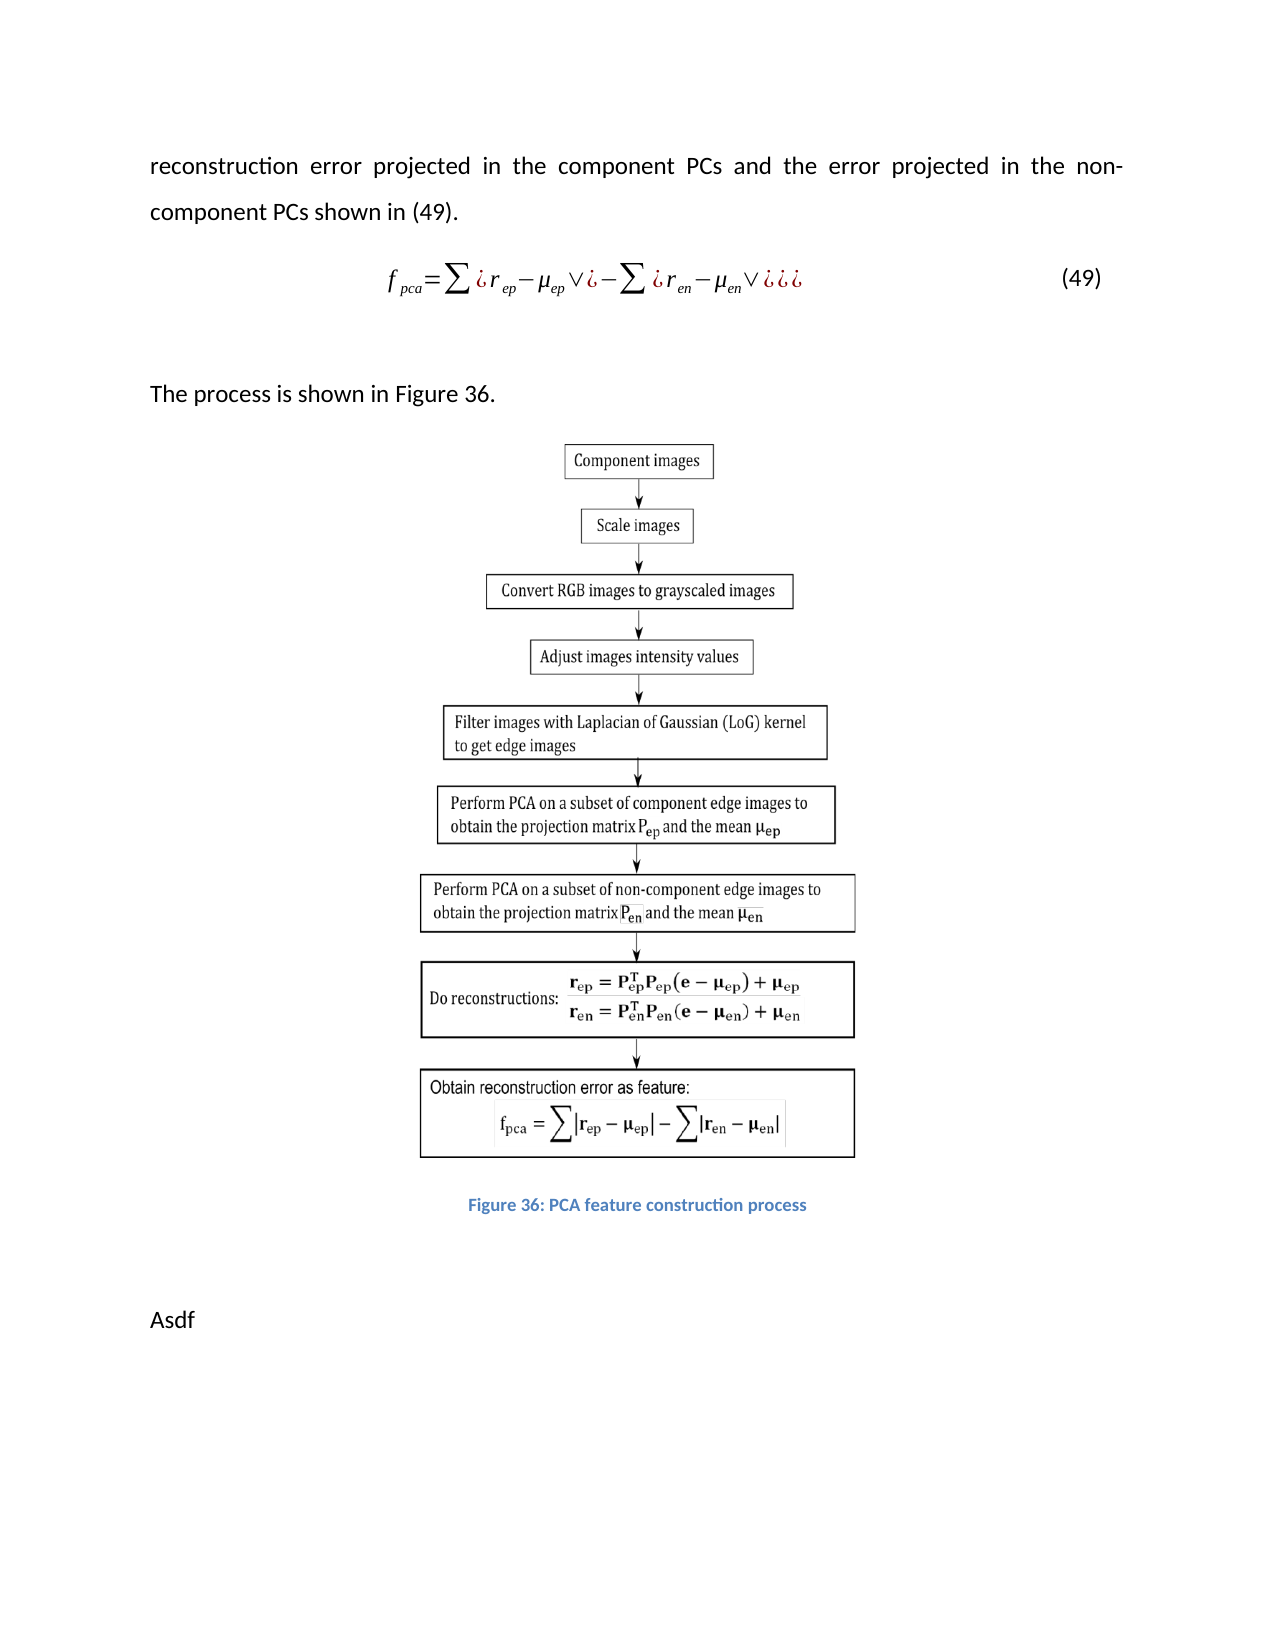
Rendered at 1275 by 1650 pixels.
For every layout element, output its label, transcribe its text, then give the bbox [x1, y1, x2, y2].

text Asdf [150, 1304, 1125, 1334]
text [150, 150, 1125, 226]
text Figure 36: PCA feature construction process [150, 1193, 1125, 1216]
picture [419, 444, 856, 1158]
table_header [139, 262, 1050, 311]
text The process is shown in Figure 36. [150, 378, 1125, 408]
table_header (49) [1050, 262, 1136, 311]
